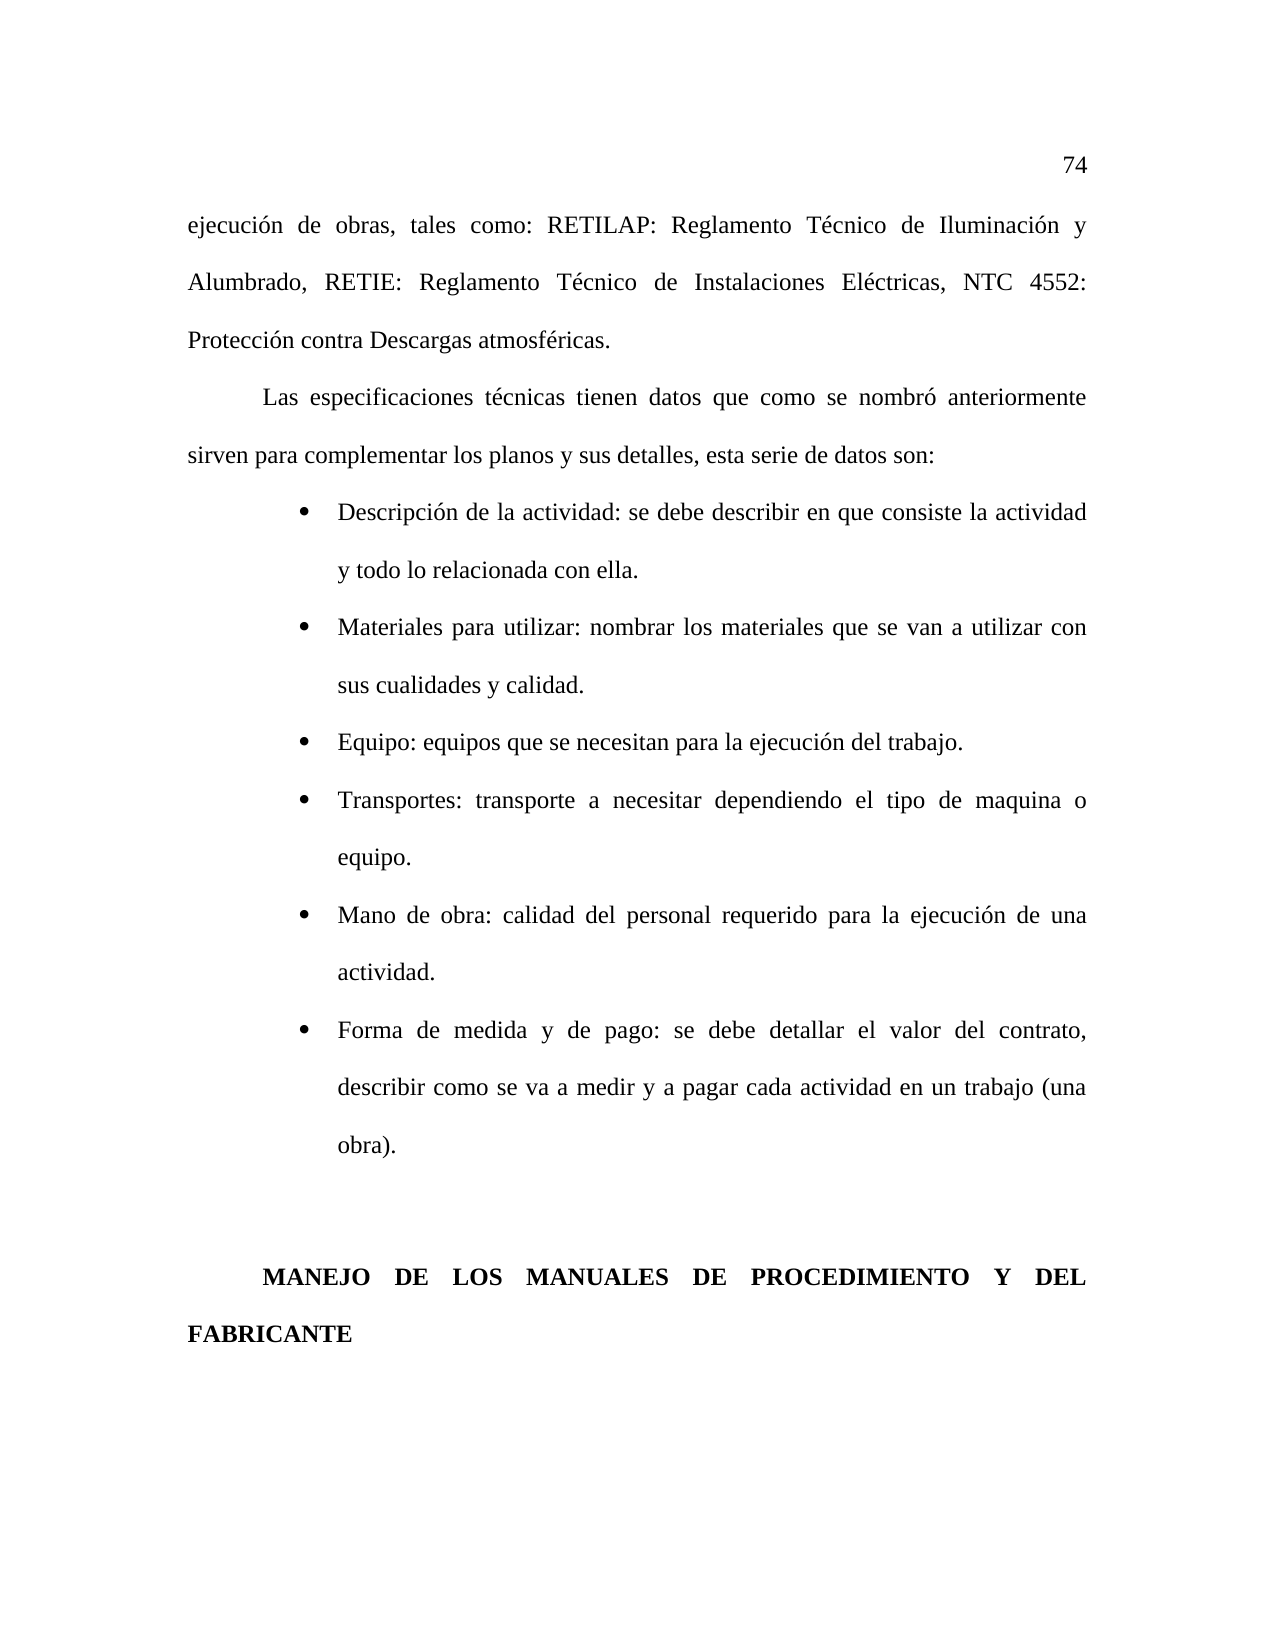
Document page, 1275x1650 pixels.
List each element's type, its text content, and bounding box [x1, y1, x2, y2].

list Equipo: equipos que se necesitan para la ejecución del trabajo. [300, 727, 1087, 756]
list Materiales para utilizar: nombrar los materiales que se van a utilizar con sus cualidades y calidad. [300, 612, 1087, 699]
list Transportes: transporte a necesitar dependiendo el tipo de maquina o equipo. [300, 785, 1087, 871]
text Las especificaciones técnicas tienen datos que como se nombró anteriormente sirven para complementar los planos y sus detalles, esta serie de datos son: [187, 382, 1087, 469]
list Descripción de la actividad: se debe describir en que consiste la actividad y todo lo relacionada con ella. [300, 497, 1087, 584]
text MANEJO DE LOS MANUALES DE PROCEDIMIENTO Y DEL FABRICANTE [187, 1262, 1087, 1348]
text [187, 210, 1087, 354]
list Forma de medida y de pago: se debe detallar el valor del contrato, describir como se va a medir y a pagar cada actividad en un trabajo (una obra). [300, 1015, 1087, 1159]
list Mano de obra: calidad del personal requerido para la ejecución de una actividad. [300, 900, 1087, 986]
